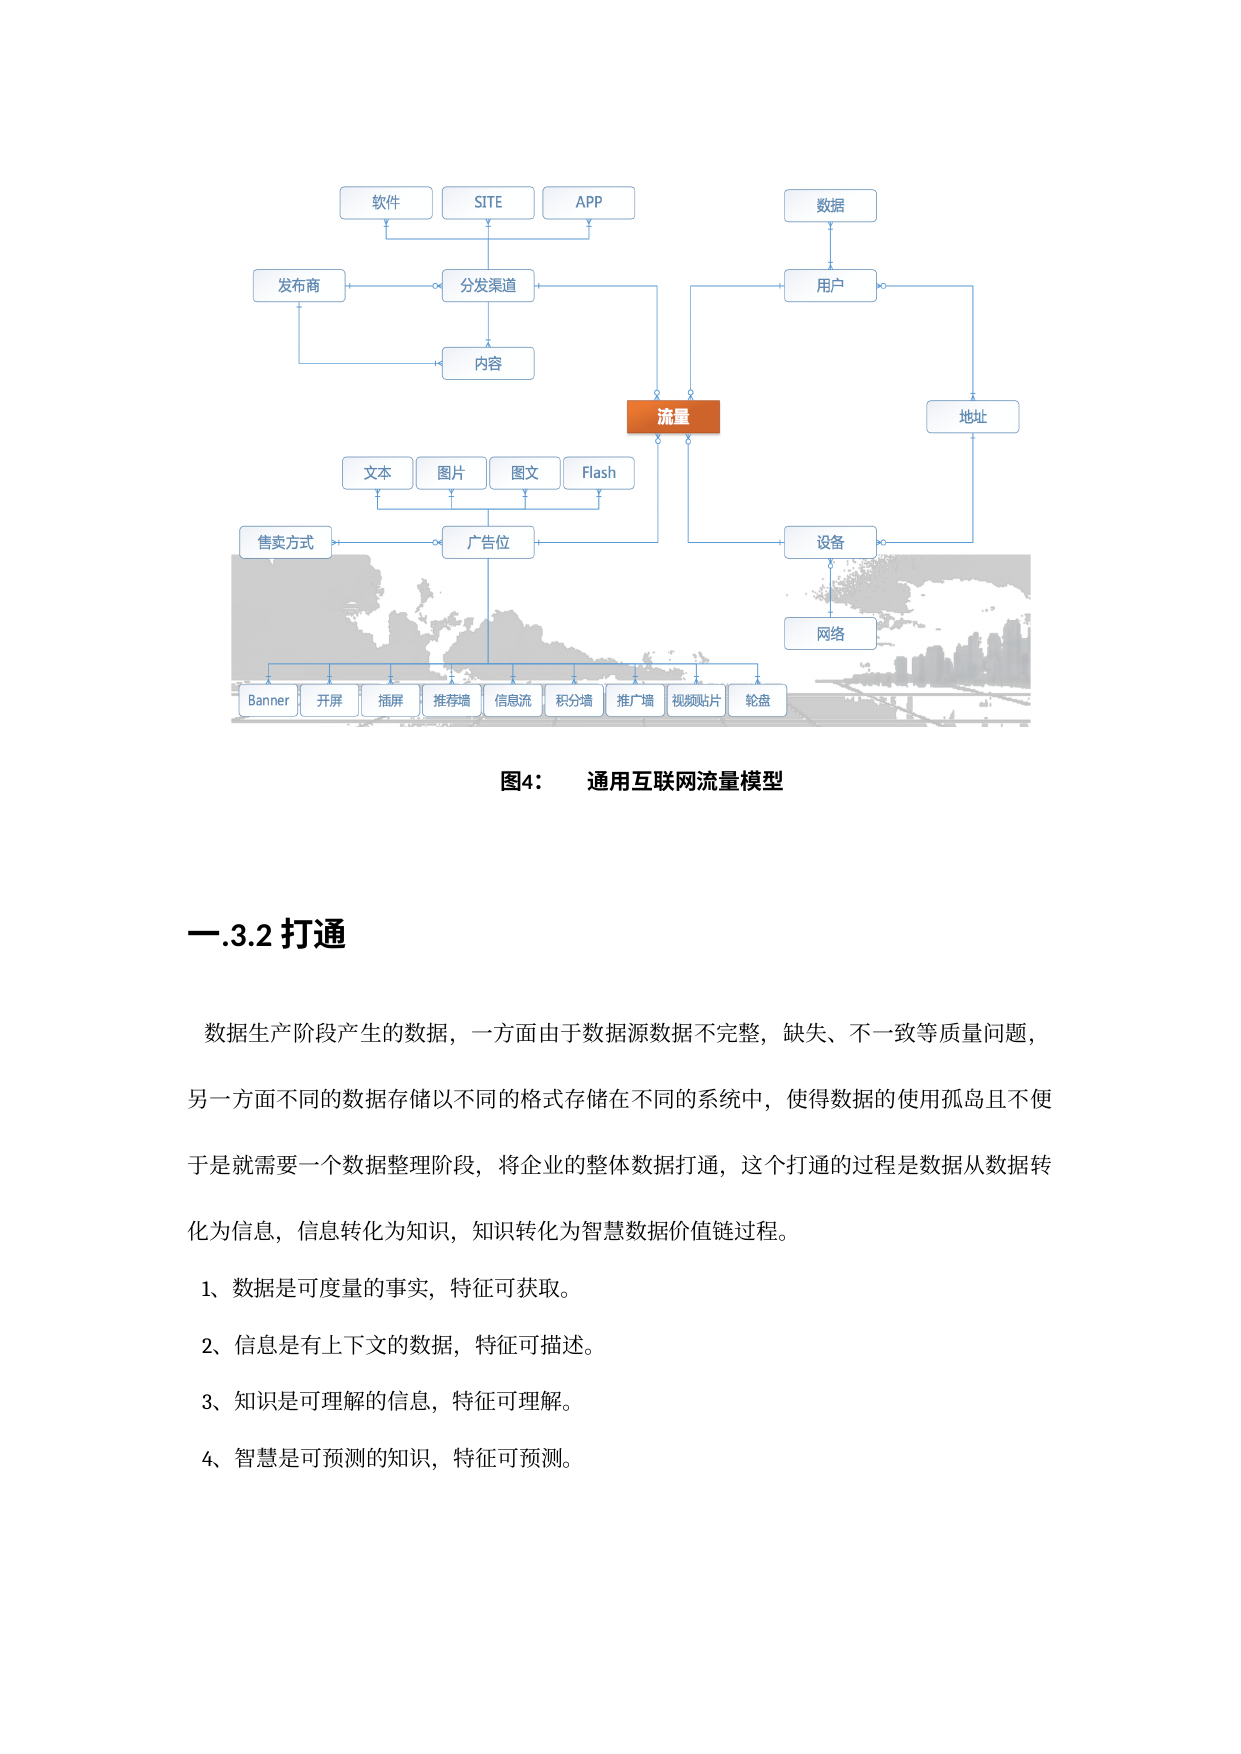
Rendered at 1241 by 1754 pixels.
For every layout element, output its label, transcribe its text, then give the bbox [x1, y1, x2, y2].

text 4、智慧是可预测的知识，特征可预测。 [187, 1437, 1053, 1481]
text 3、知识是可理解的信息，特征可理解。 [187, 1381, 1053, 1425]
text 数据生产阶段产生的数据，一方面由于数据源数据不完整，缺失、不一致等质量问题，另一方面不同的数据存储以不同的格式存储在不同的系统中，使得数据的使用孤岛且不便，于是就需要一个数据整理阶段，将企业的整体数据打通，这个打通的过程是数据从数据转化为信息，信息转化为知识，知识转化为智慧数据价值链过程。 [187, 1013, 1053, 1255]
text 2、信息是有上下文的数据，特征可描述。 [187, 1324, 1053, 1368]
subtitle 打通 [187, 888, 1053, 976]
text 1、数据是可度量的事实，特征可获取。 [187, 1267, 1053, 1311]
text 通用互联网流量模型 [187, 758, 1053, 802]
picture [231, 172, 1031, 727]
